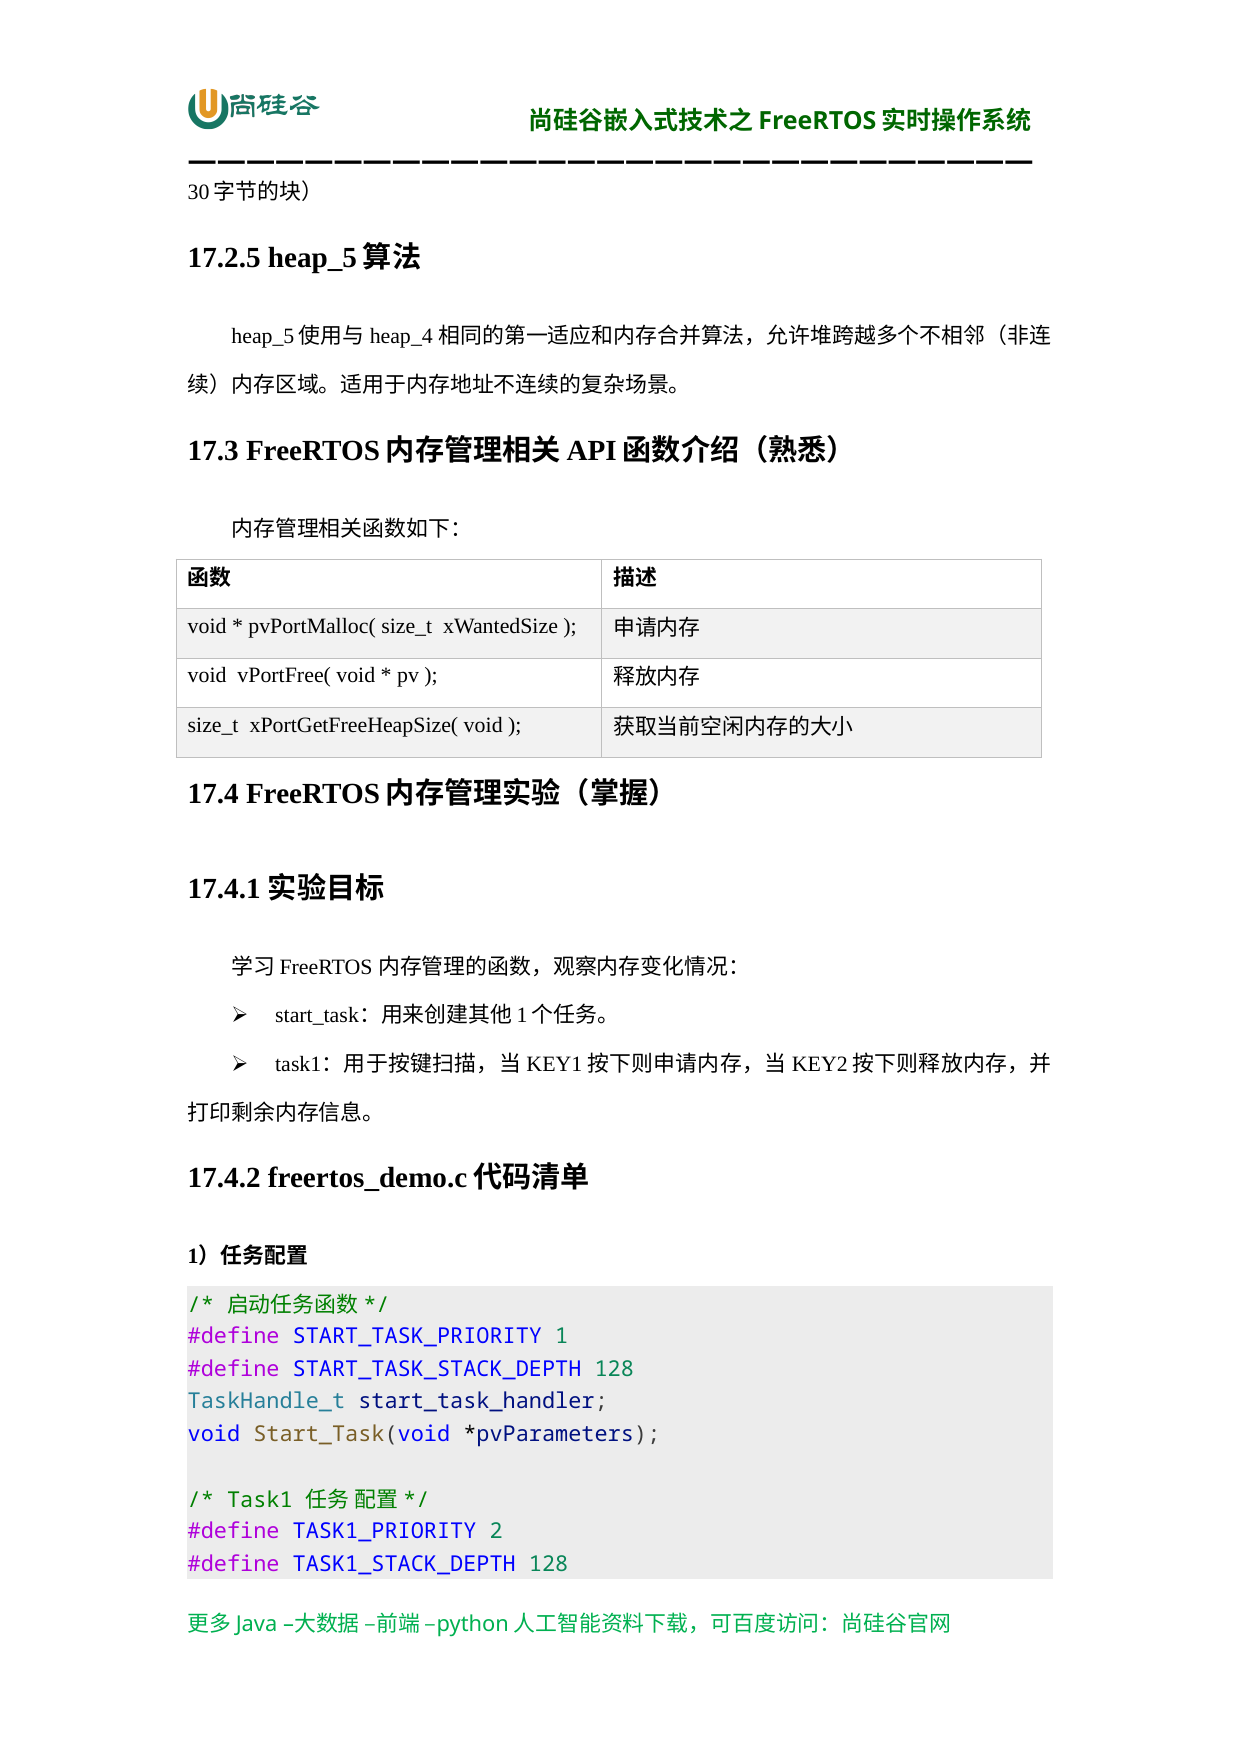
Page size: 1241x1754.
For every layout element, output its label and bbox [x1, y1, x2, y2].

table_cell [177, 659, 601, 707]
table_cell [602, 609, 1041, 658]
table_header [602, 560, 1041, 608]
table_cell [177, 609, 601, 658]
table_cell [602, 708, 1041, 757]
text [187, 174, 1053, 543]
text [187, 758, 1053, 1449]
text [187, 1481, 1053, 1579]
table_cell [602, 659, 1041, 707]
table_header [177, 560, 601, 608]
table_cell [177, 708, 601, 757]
picture [187, 88, 321, 130]
